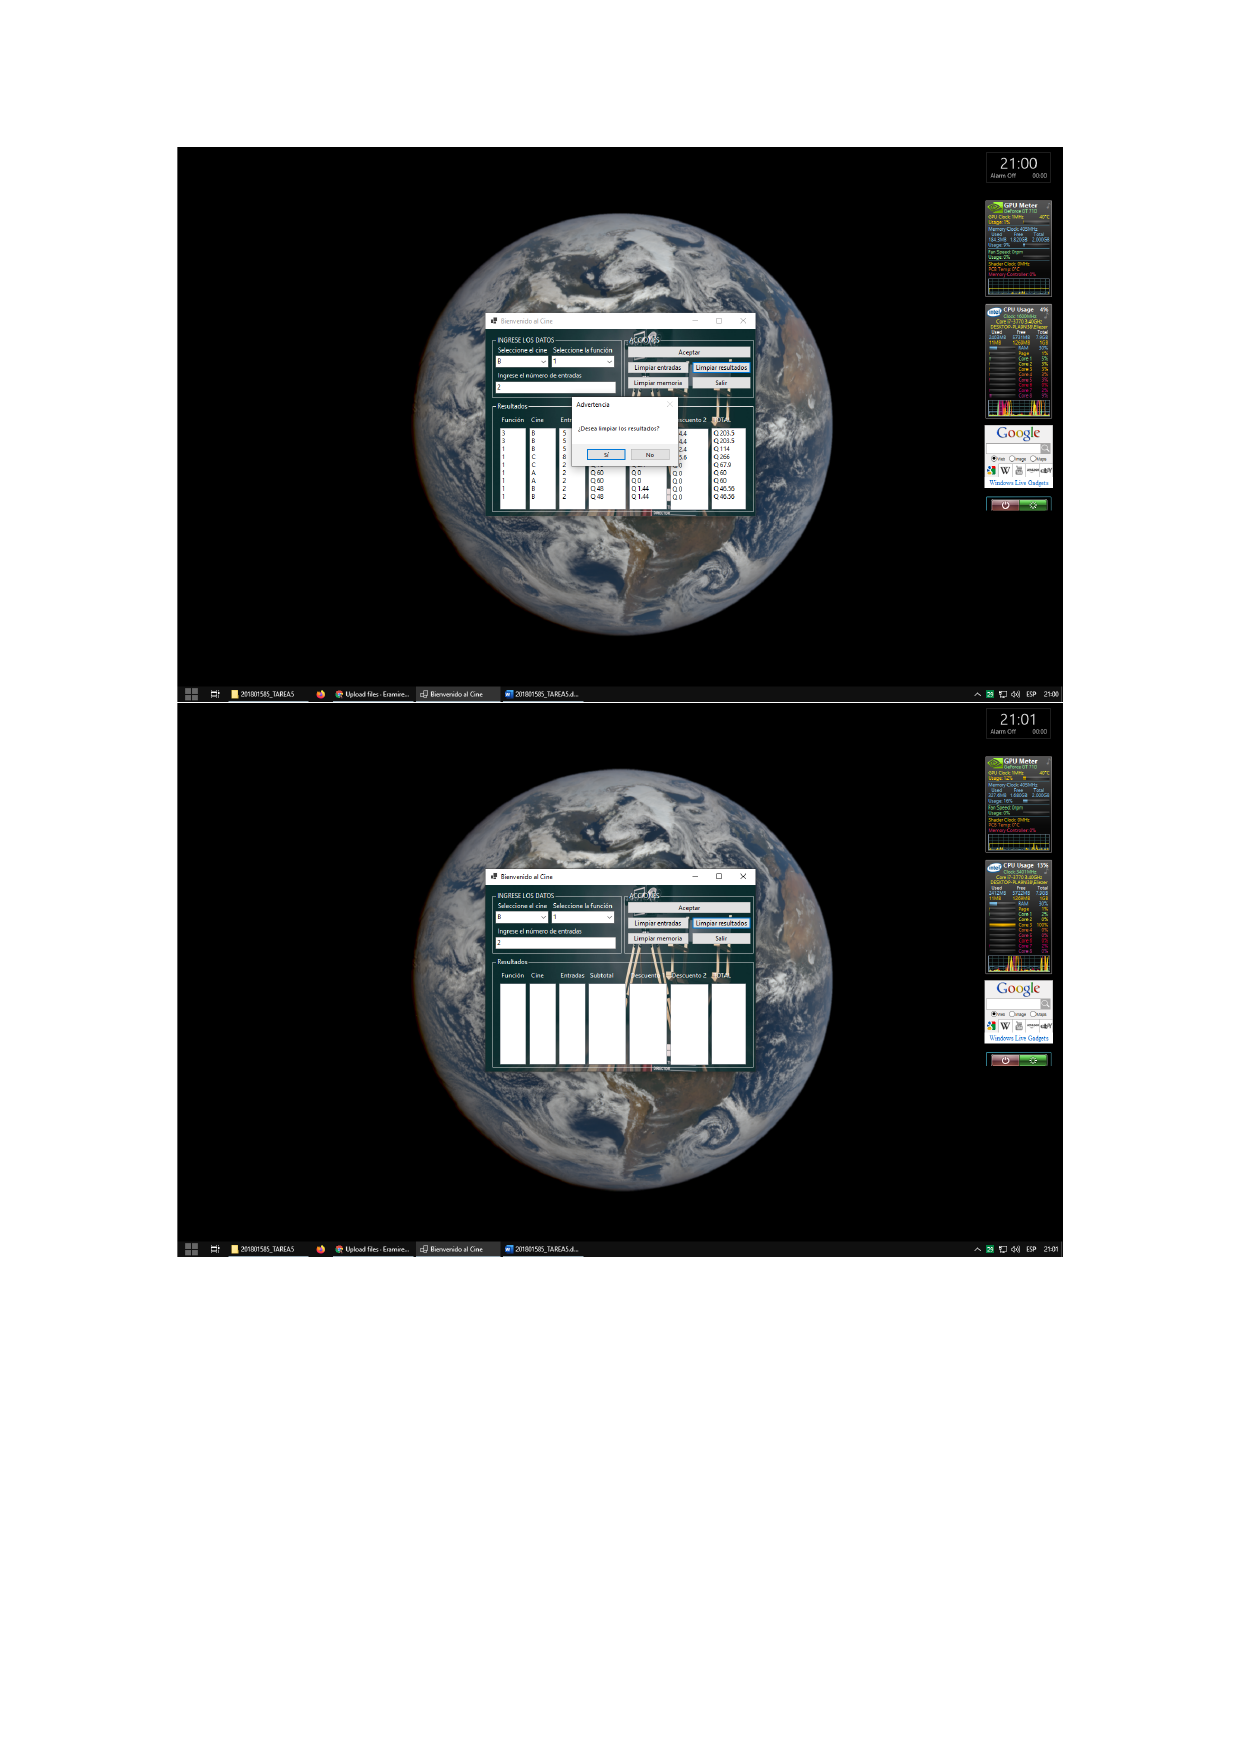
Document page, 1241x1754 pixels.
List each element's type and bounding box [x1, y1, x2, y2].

picture [177, 147, 1063, 702]
picture [177, 703, 1063, 1257]
